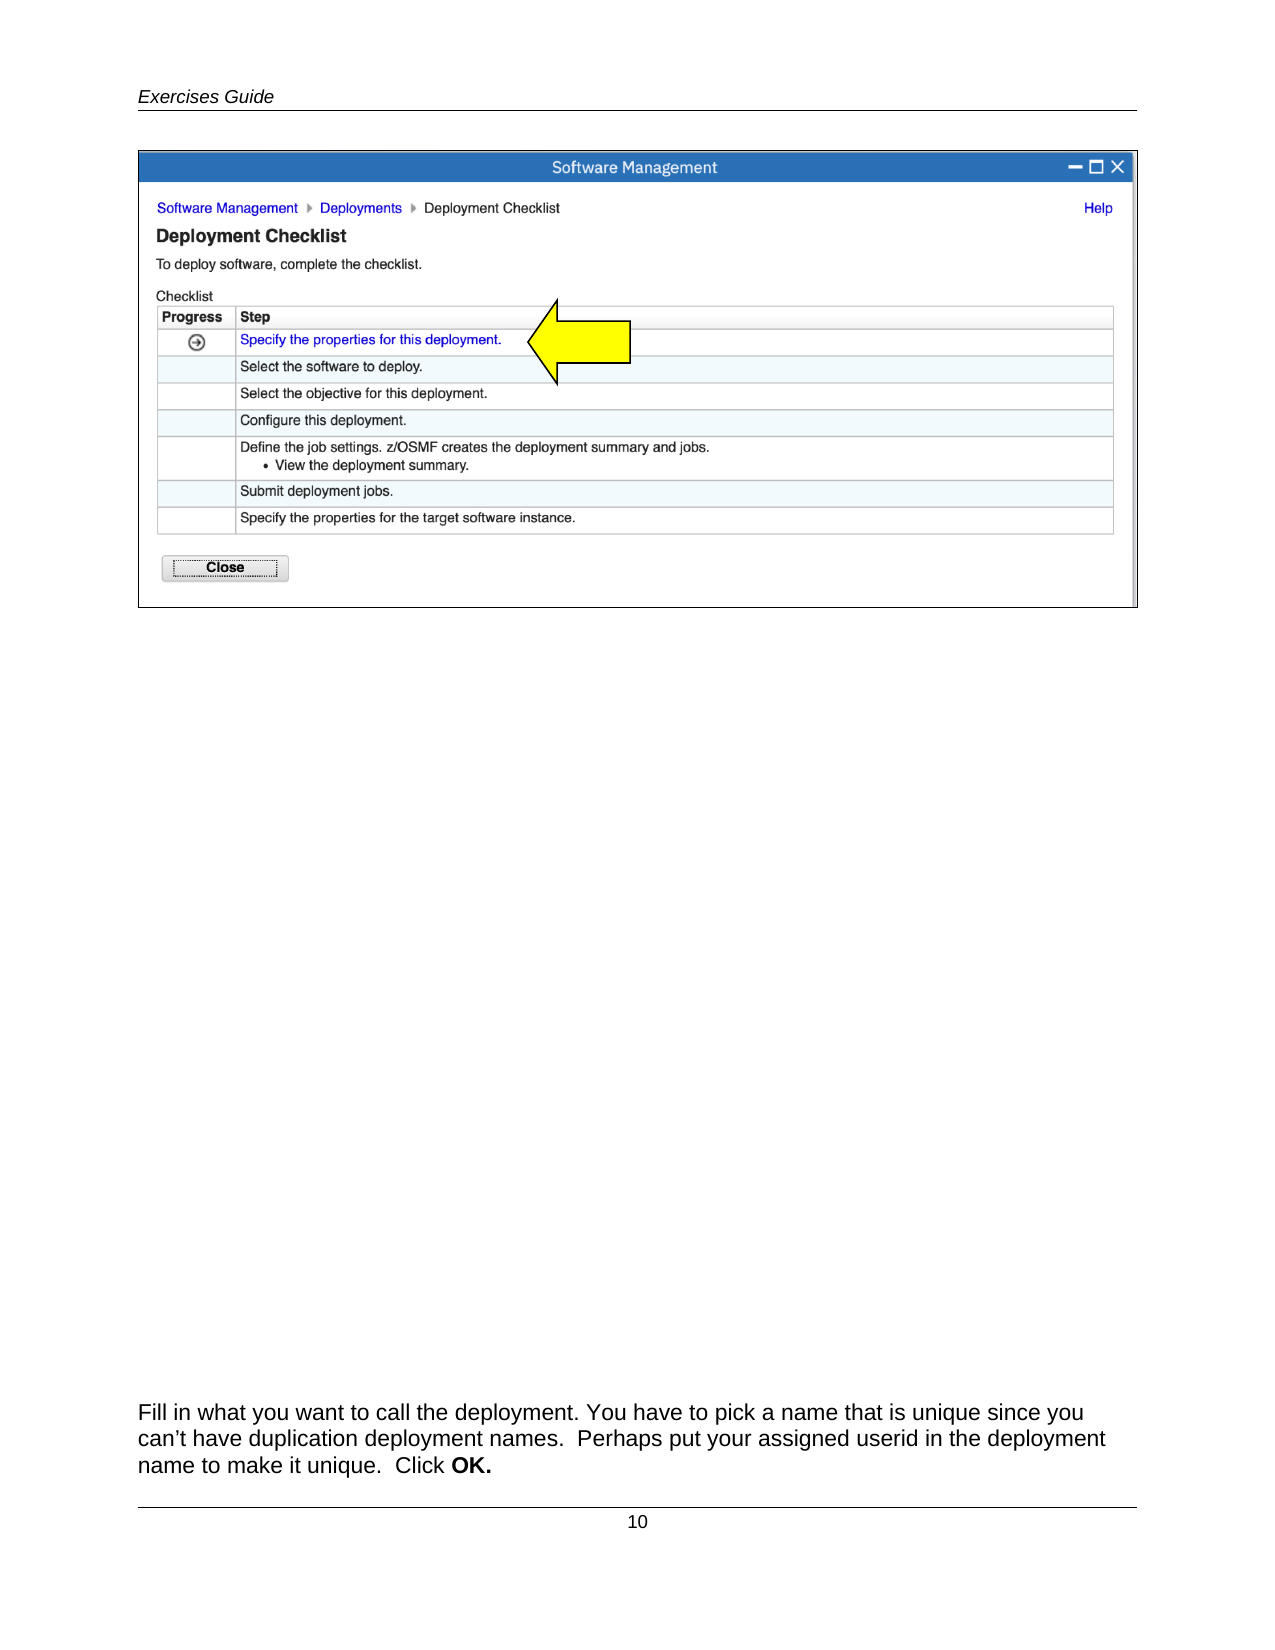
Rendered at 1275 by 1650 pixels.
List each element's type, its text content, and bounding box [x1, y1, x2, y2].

picture [139, 151, 1137, 607]
text Fill in what you want to call the deployment. You have to pick a name that is unique since you can’t have duplication deployment names. Perhaps put your assigned userid in the deployment name to make it unique. Click OK. [138, 1399, 1137, 1478]
